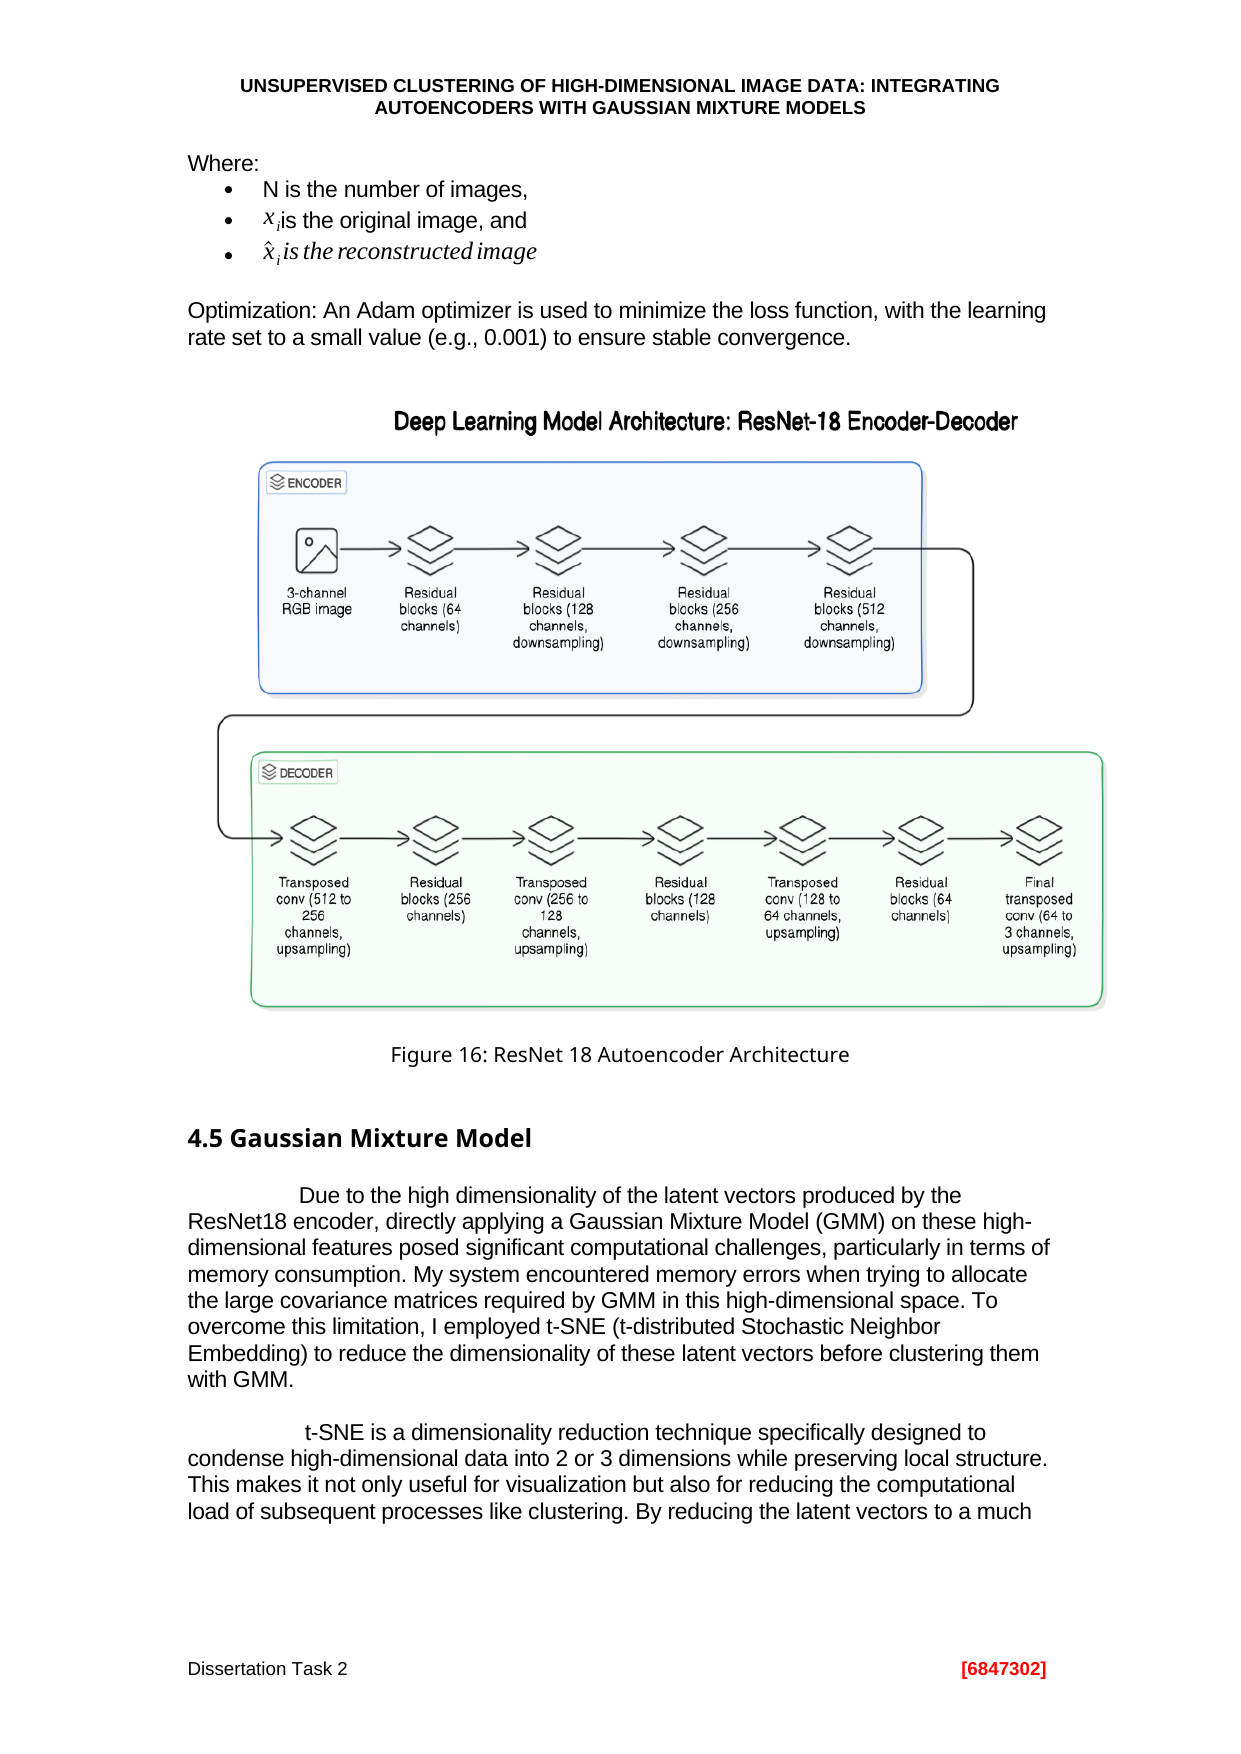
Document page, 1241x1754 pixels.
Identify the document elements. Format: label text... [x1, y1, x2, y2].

list N is the number of images, [225, 176, 1053, 203]
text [187, 1419, 1053, 1524]
subtitle 4.5 Gaussian Mixture Model [187, 1121, 1053, 1155]
text Where: [187, 150, 1053, 176]
text Figure 16: ResNet 18 Autoencoder Architecture [187, 1040, 1053, 1068]
picture [187, 376, 1226, 1040]
text Due to the high dimensionality of the latent vectors produced by the ResNet18 encoder, directly applying a Gaussian Mixture Model (GMM) on these high-dimensional features posed significant computational challenges, particularly in terms of memory consumption. My system encountered memory errors when trying to allocate the large covariance matrices required by GMM in this high-dimensional space. To overcome this limitation, I employed t-SNE (t-distributed Stochastic Neighbor Embedding) to reduce the dimensionality of these latent vectors before clustering them with GMM. [187, 1182, 1053, 1392]
list is the original image, and [225, 203, 1053, 237]
text Optimization: An Adam optimizer is used to minimize the loss function, with the learning rate set to a small value (e.g., 0.001) to ensure stable convergence. [187, 297, 1053, 350]
